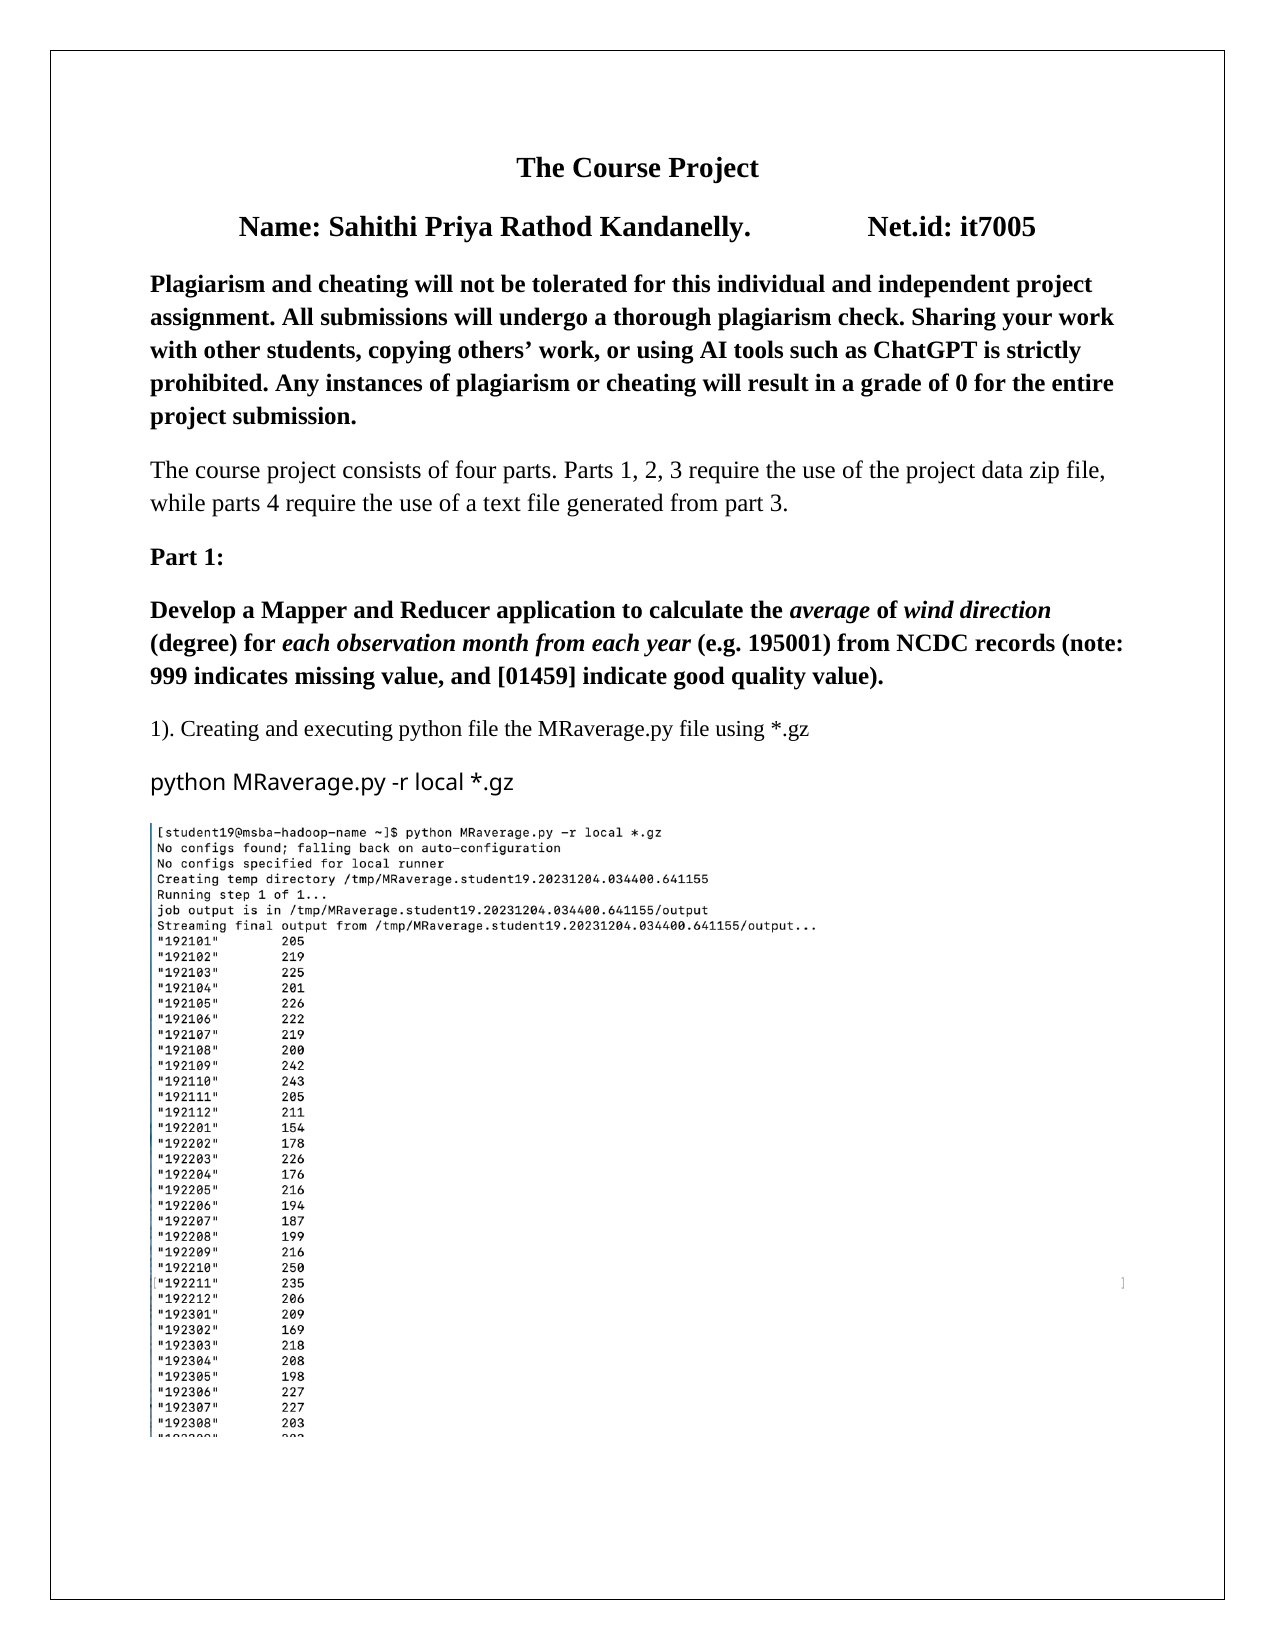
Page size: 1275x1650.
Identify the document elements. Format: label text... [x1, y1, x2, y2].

text Part 1: [150, 542, 1125, 570]
picture [150, 823, 1125, 1437]
text 1). Creating and executing python file the MRaverage.py file using *.gz [150, 715, 1125, 742]
text Plagiarism and cheating will not be tolerated for this individual and independent project assignment. All submissions will undergo a thorough plagiarism check. Sharing your work with other students, copying others’ work, or using AI tools such as ChatGPT is strictly prohibited. Any instances of plagiarism or cheating will result in a grade of 0 for the entire project submission. [150, 269, 1125, 429]
text Develop a Mapper and Reducer application to calculate the average of wind direction (degree) for each observation month from each year (e.g. 195001) from NCDC records (note: 999 indicates missing value, and [01459] indicate good quality value). [150, 595, 1125, 690]
text The Course Project [150, 150, 1125, 183]
text Name: Sahithi Priya Rathod Kandanelly. Net.id: it7005 [150, 209, 1125, 243]
text python MRaverage.py -r local *.gz [150, 766, 1125, 798]
text The course project consists of four parts. Parts 1, 2, 3 require the use of the project data zip file, while parts 4 require the use of a text file generated from part 3. [150, 455, 1125, 516]
